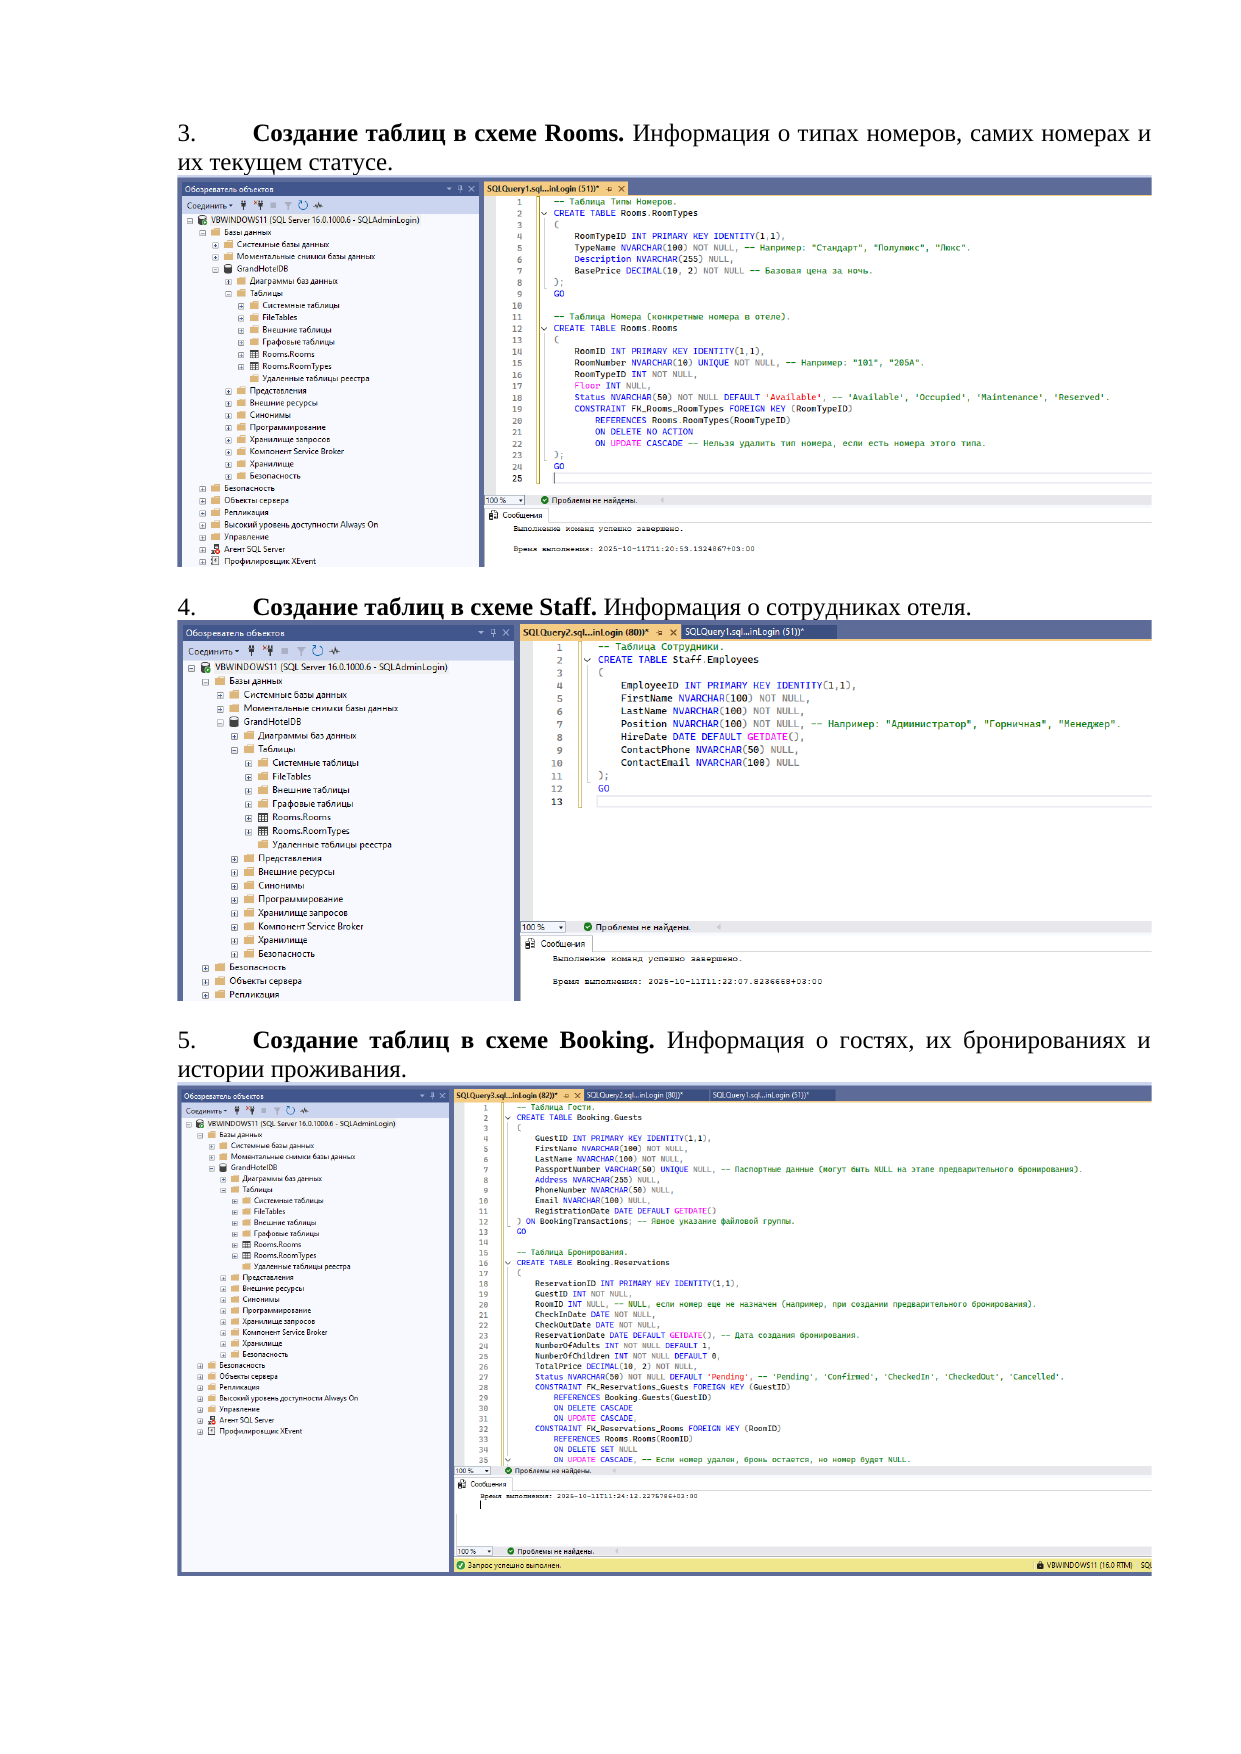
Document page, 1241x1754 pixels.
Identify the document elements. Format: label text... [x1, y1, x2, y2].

list Создание таблиц в схеме Staff. Информация о сотрудниках отеля. [177, 592, 1152, 620]
list Создание таблиц в схеме Rooms. Информация о типах номеров, самих номерах и их текущем статусе. [177, 118, 1152, 175]
picture [177, 1082, 1152, 1576]
picture [177, 620, 1152, 1001]
picture [177, 175, 1152, 567]
list Создание таблиц в схеме Booking. Информация о гостях, их бронированиях и истории проживания. [177, 1025, 1152, 1082]
